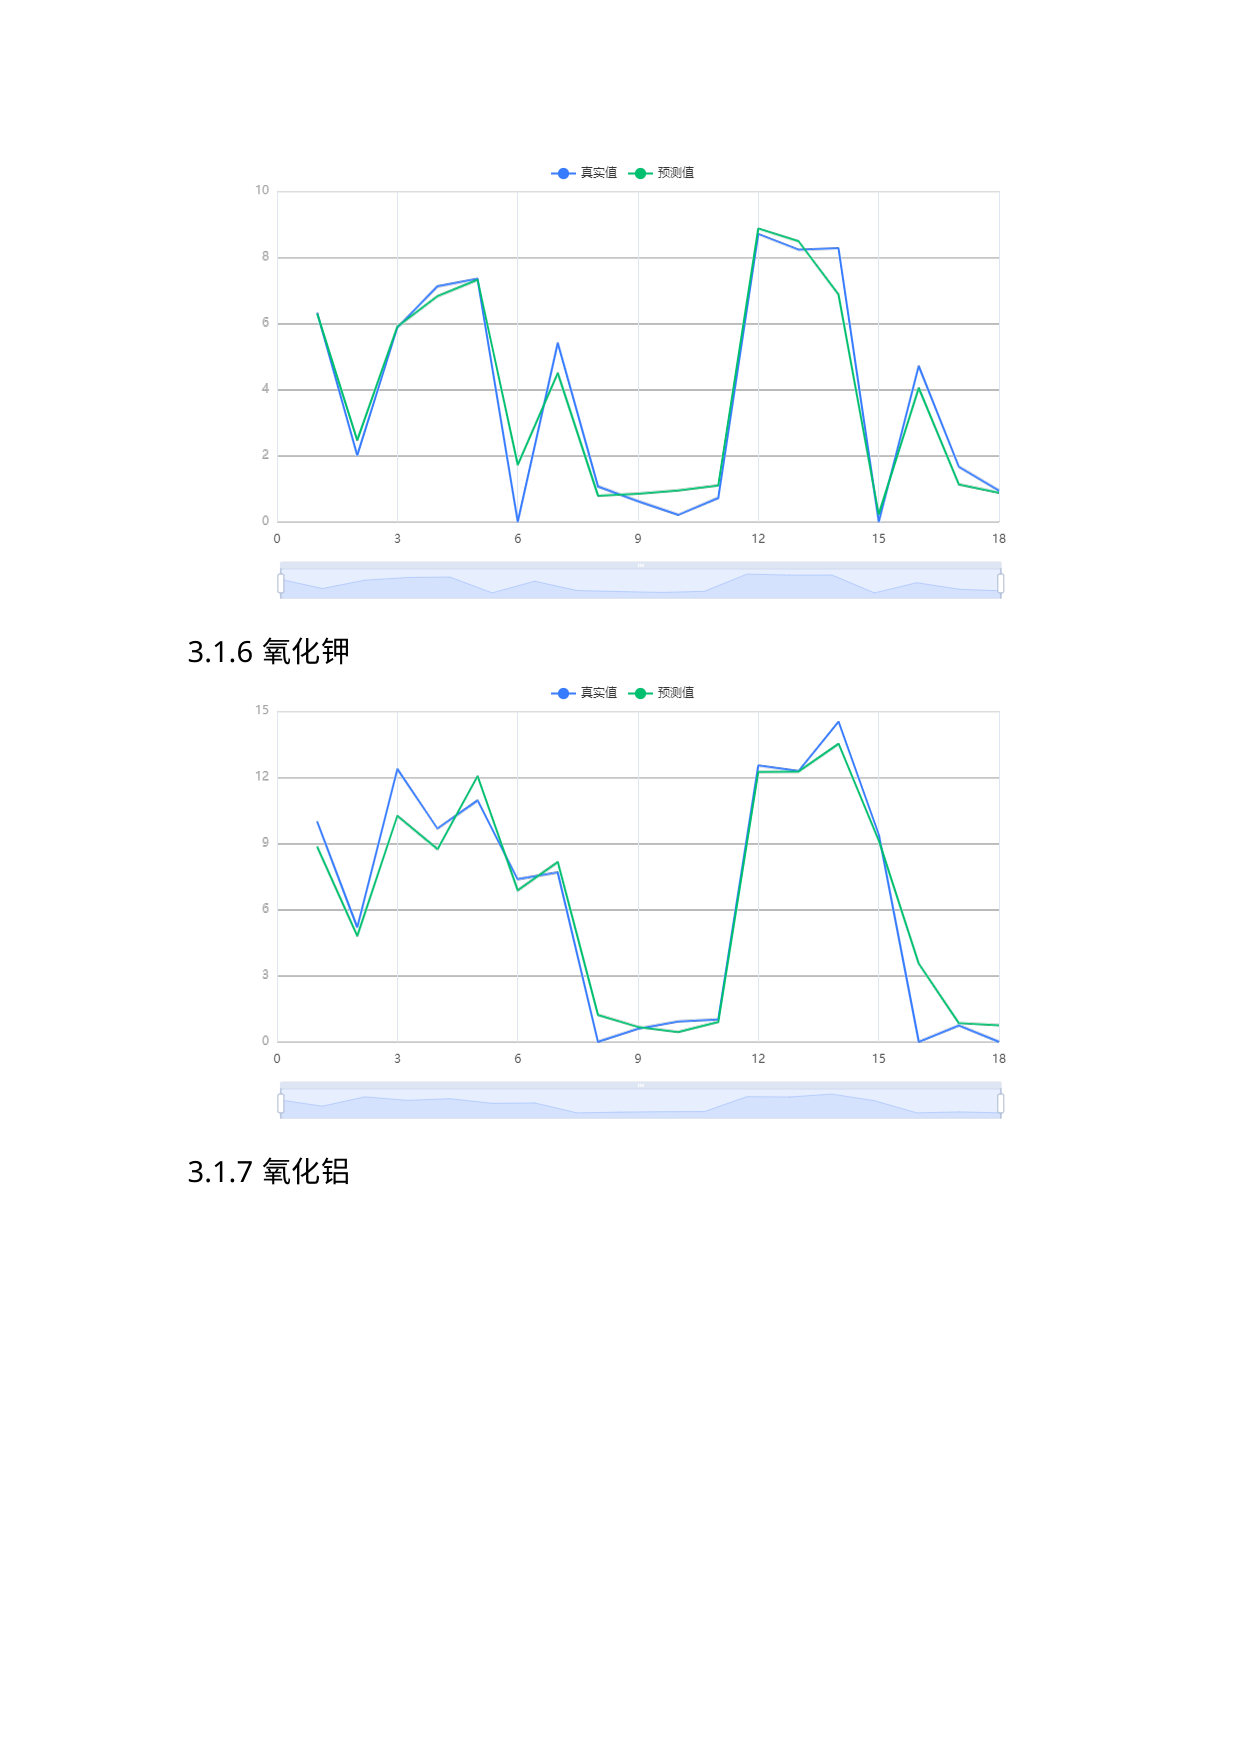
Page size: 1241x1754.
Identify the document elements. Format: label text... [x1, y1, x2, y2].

list 氧化钾 [187, 617, 1053, 682]
picture [231, 682, 1013, 1126]
picture [231, 162, 1013, 606]
list 氧化铝 [187, 1137, 1053, 1202]
